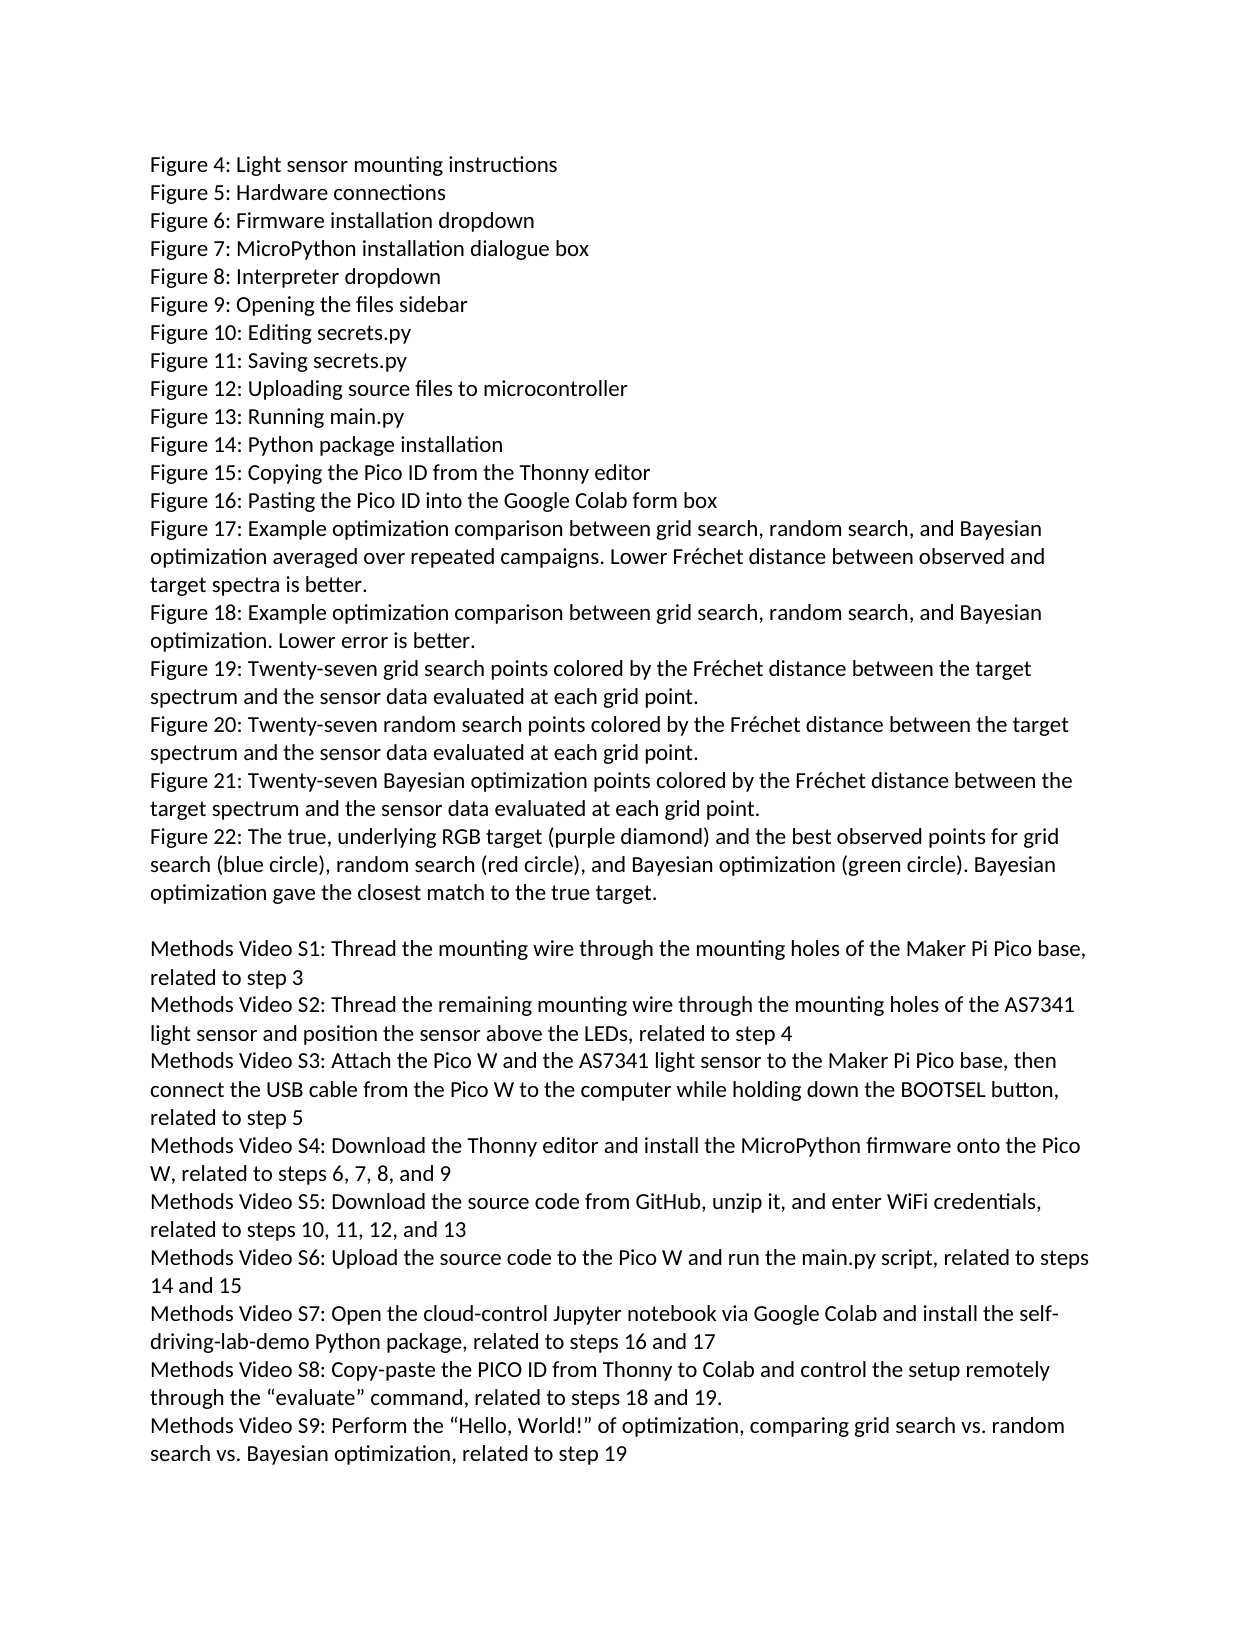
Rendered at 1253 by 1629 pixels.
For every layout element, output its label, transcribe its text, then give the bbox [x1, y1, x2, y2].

text Methods Video S8: Copy-paste the PICO ID from Thonny to Colab and control the setup remotely through the “evaluate” command, related to steps 18 and 19. [150, 1355, 1102, 1411]
text Methods Video S5: Download the source code from GitHub, unzip it, and enter WiFi credentials, related to steps 10, 11, 12, and 13 [150, 1187, 1102, 1243]
text Methods Video S2: Thread the remaining mounting wire through the mounting holes of the AS7341 light sensor and position the sensor above the LEDs, related to step 4 [150, 991, 1102, 1047]
text Figure 20: Twenty-seven random search points colored by the Fréchet distance between the target spectrum and the sensor data evaluated at each grid point. [150, 710, 1102, 766]
text Figure 16: Pasting the Pico ID into the Google Colab form box [150, 486, 1102, 514]
text Figure 7: MicroPython installation dialogue box [150, 234, 1102, 262]
text Methods Video S4: Download the Thonny editor and install the MicroPython firmware onto the Pico W, related to steps 6, 7, 8, and 9 [150, 1131, 1102, 1187]
text Figure 19: Twenty-seven grid search points colored by the Fréchet distance between the target spectrum and the sensor data evaluated at each grid point. [150, 654, 1102, 710]
text Figure 17: Example optimization comparison between grid search, random search, and Bayesian optimization averaged over repeated campaigns. Lower Fréchet distance between observed and target spectra is better. [150, 514, 1102, 598]
text Methods Video S7: Open the cloud-control Jupyter notebook via Google Colab and install the self-driving-lab-demo Python package, related to steps 16 and 17 [150, 1299, 1102, 1355]
text Figure 14: Python package installation [150, 430, 1102, 458]
text Figure 15: Copying the Pico ID from the Thonny editor [150, 458, 1102, 486]
text Figure 10: Editing secrets.py [150, 318, 1102, 346]
text Methods Video S6: Upload the source code to the Pico W and run the main.py script, related to steps 14 and 15 [150, 1243, 1102, 1299]
text Figure 6: Firmware installation dropdown [150, 206, 1102, 234]
text Figure 18: Example optimization comparison between grid search, random search, and Bayesian optimization. Lower error is better. [150, 598, 1102, 654]
text Methods Video S1: Thread the mounting wire through the mounting holes of the Maker Pi Pico base, related to step 3 [150, 934, 1102, 991]
text Figure 4: Light sensor mounting instructions [150, 150, 1102, 178]
text Figure 9: Opening the files sidebar [150, 290, 1102, 318]
text Figure 22: The true, underlying RGB target (purple diamond) and the best observed points for grid search (blue circle), random search (red circle), and Bayesian optimization (green circle). Bayesian optimization gave the closest match to the true target. [150, 822, 1102, 907]
text Figure 12: Uploading source files to microcontroller [150, 374, 1102, 402]
text Figure 13: Running main.py [150, 402, 1102, 430]
text Figure 8: Interpreter dropdown [150, 262, 1102, 290]
text Methods Video S9: Perform the “Hello, World!” of optimization, comparing grid search vs. random search vs. Bayesian optimization, related to step 19 [150, 1411, 1102, 1467]
text Figure 21: Twenty-seven Bayesian optimization points colored by the Fréchet distance between the target spectrum and the sensor data evaluated at each grid point. [150, 766, 1102, 822]
text Figure 5: Hardware connections [150, 178, 1102, 206]
text Figure 11: Saving secrets.py [150, 346, 1102, 374]
text Methods Video S3: Attach the Pico W and the AS7341 light sensor to the Maker Pi Pico base, then connect the USB cable from the Pico W to the computer while holding down the BOOTSEL button, related to step 5 [150, 1047, 1102, 1131]
